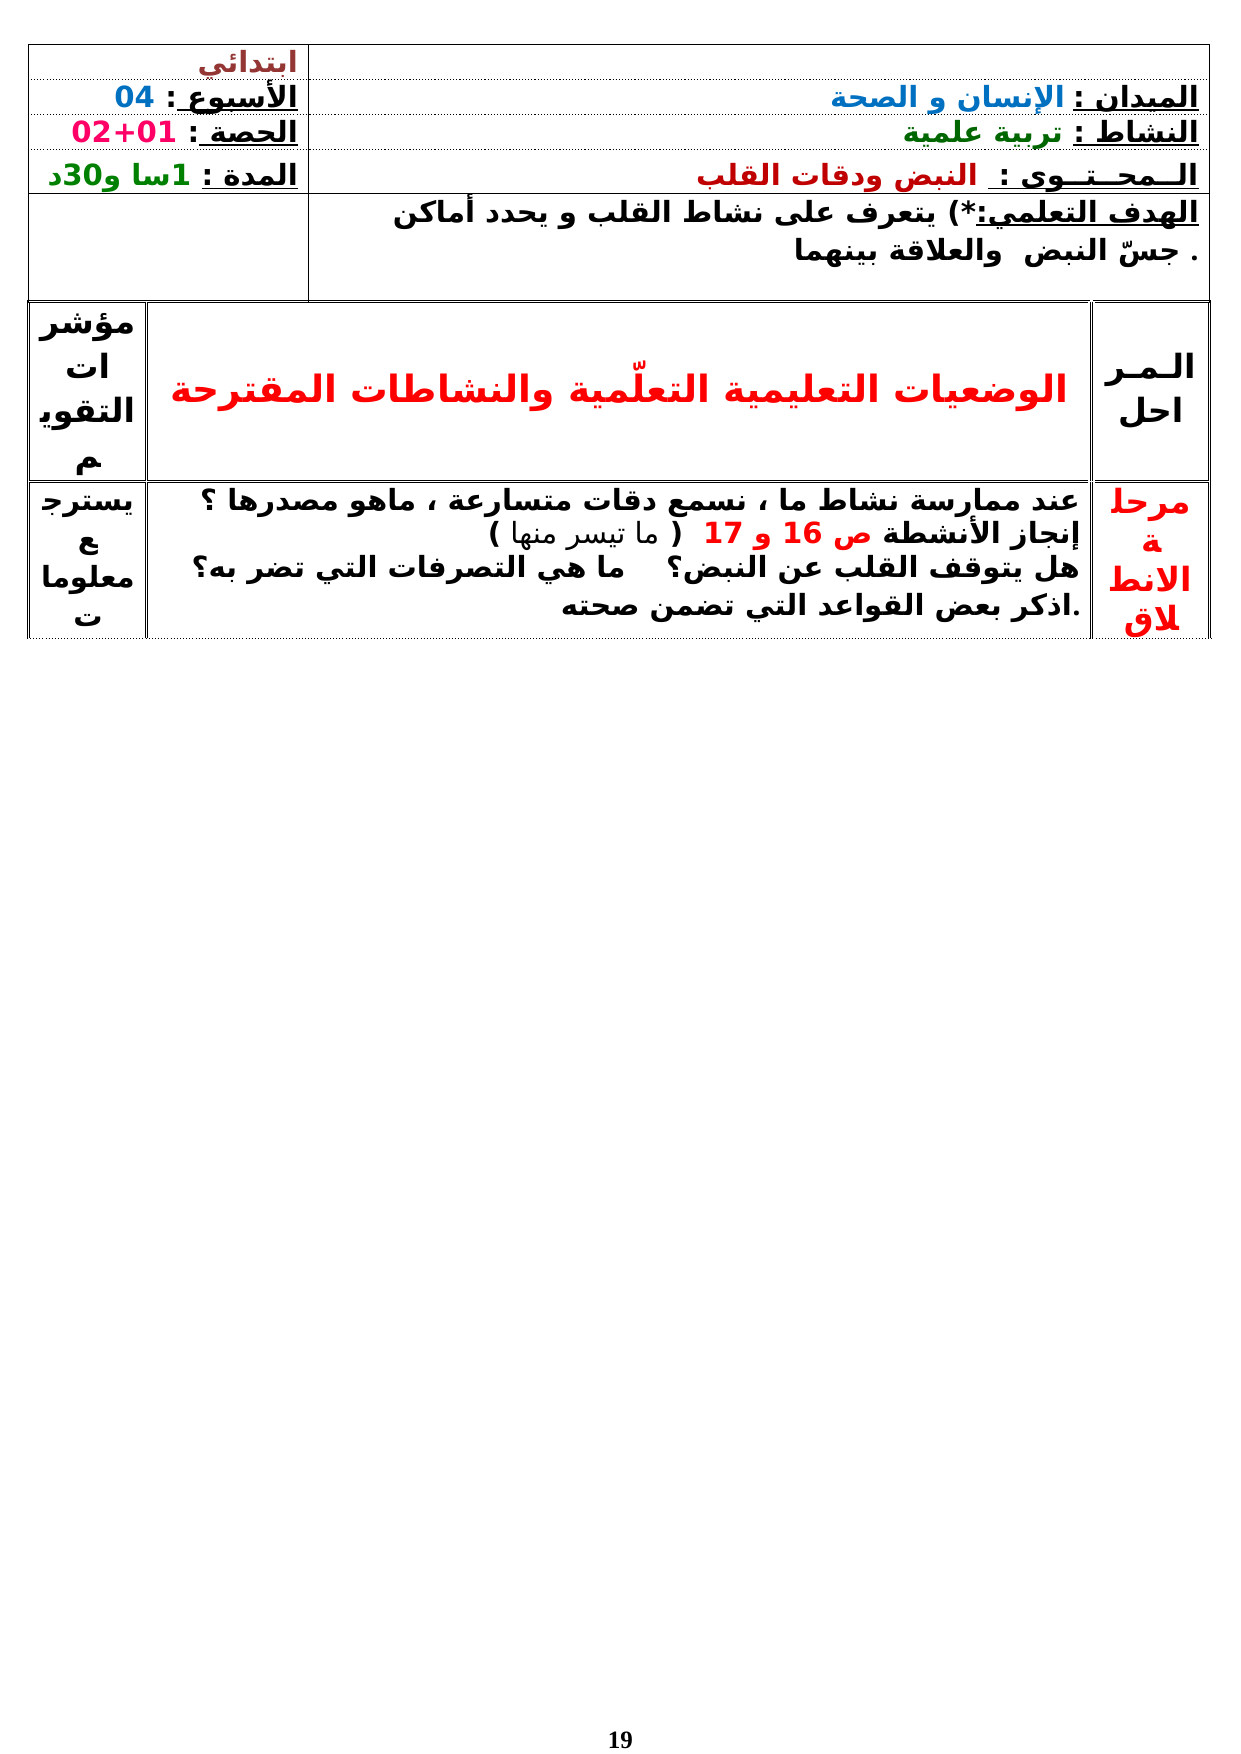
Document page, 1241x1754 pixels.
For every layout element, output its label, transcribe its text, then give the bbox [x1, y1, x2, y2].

table_cell الحصة : 01+02 [29, 114, 308, 149]
table_cell الـمـراحل [1092, 300, 1208, 480]
table_cell مؤشرات التقويم [30, 303, 145, 480]
table_cell الميدان : الإنسان و الصحة [309, 79, 1209, 114]
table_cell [29, 45, 308, 79]
table_cell مرحلة الانطلاق [1093, 480, 1208, 638]
table_cell المدة : 1سا و30د [29, 149, 308, 193]
table_cell الوضعيات التعليمية التعلّمية والنشاطات المقترحة [148, 300, 1092, 480]
table_cell يسترجع معلومات [30, 483, 145, 638]
table_cell النشاط : تربية علمية [309, 114, 1209, 149]
table_cell [29, 194, 308, 300]
table_cell الــمحــتــوى : النبض ودقات القلب [309, 149, 1209, 193]
table_cell الأسبوع : 04 [29, 79, 308, 114]
table_cell الهدف التعلمي:*) يتعرف على نشاط القلب و يحدد أماكن جسّ النبض والعلاقة بينهما . [309, 194, 1209, 300]
table_cell عند ممارسة نشاط ما ، نسمع دقات متسارعة ، ماهو مصدرها ؟ إنجاز الأنشطة ص 16 و 17 ( ما تيسر منها ) هل يتوقف القلب عن النبض؟ ما هي التصرفات التي تضر به؟ اذكر بعض القواعد التي تضمن صحته. [148, 480, 1090, 638]
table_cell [309, 45, 1209, 79]
